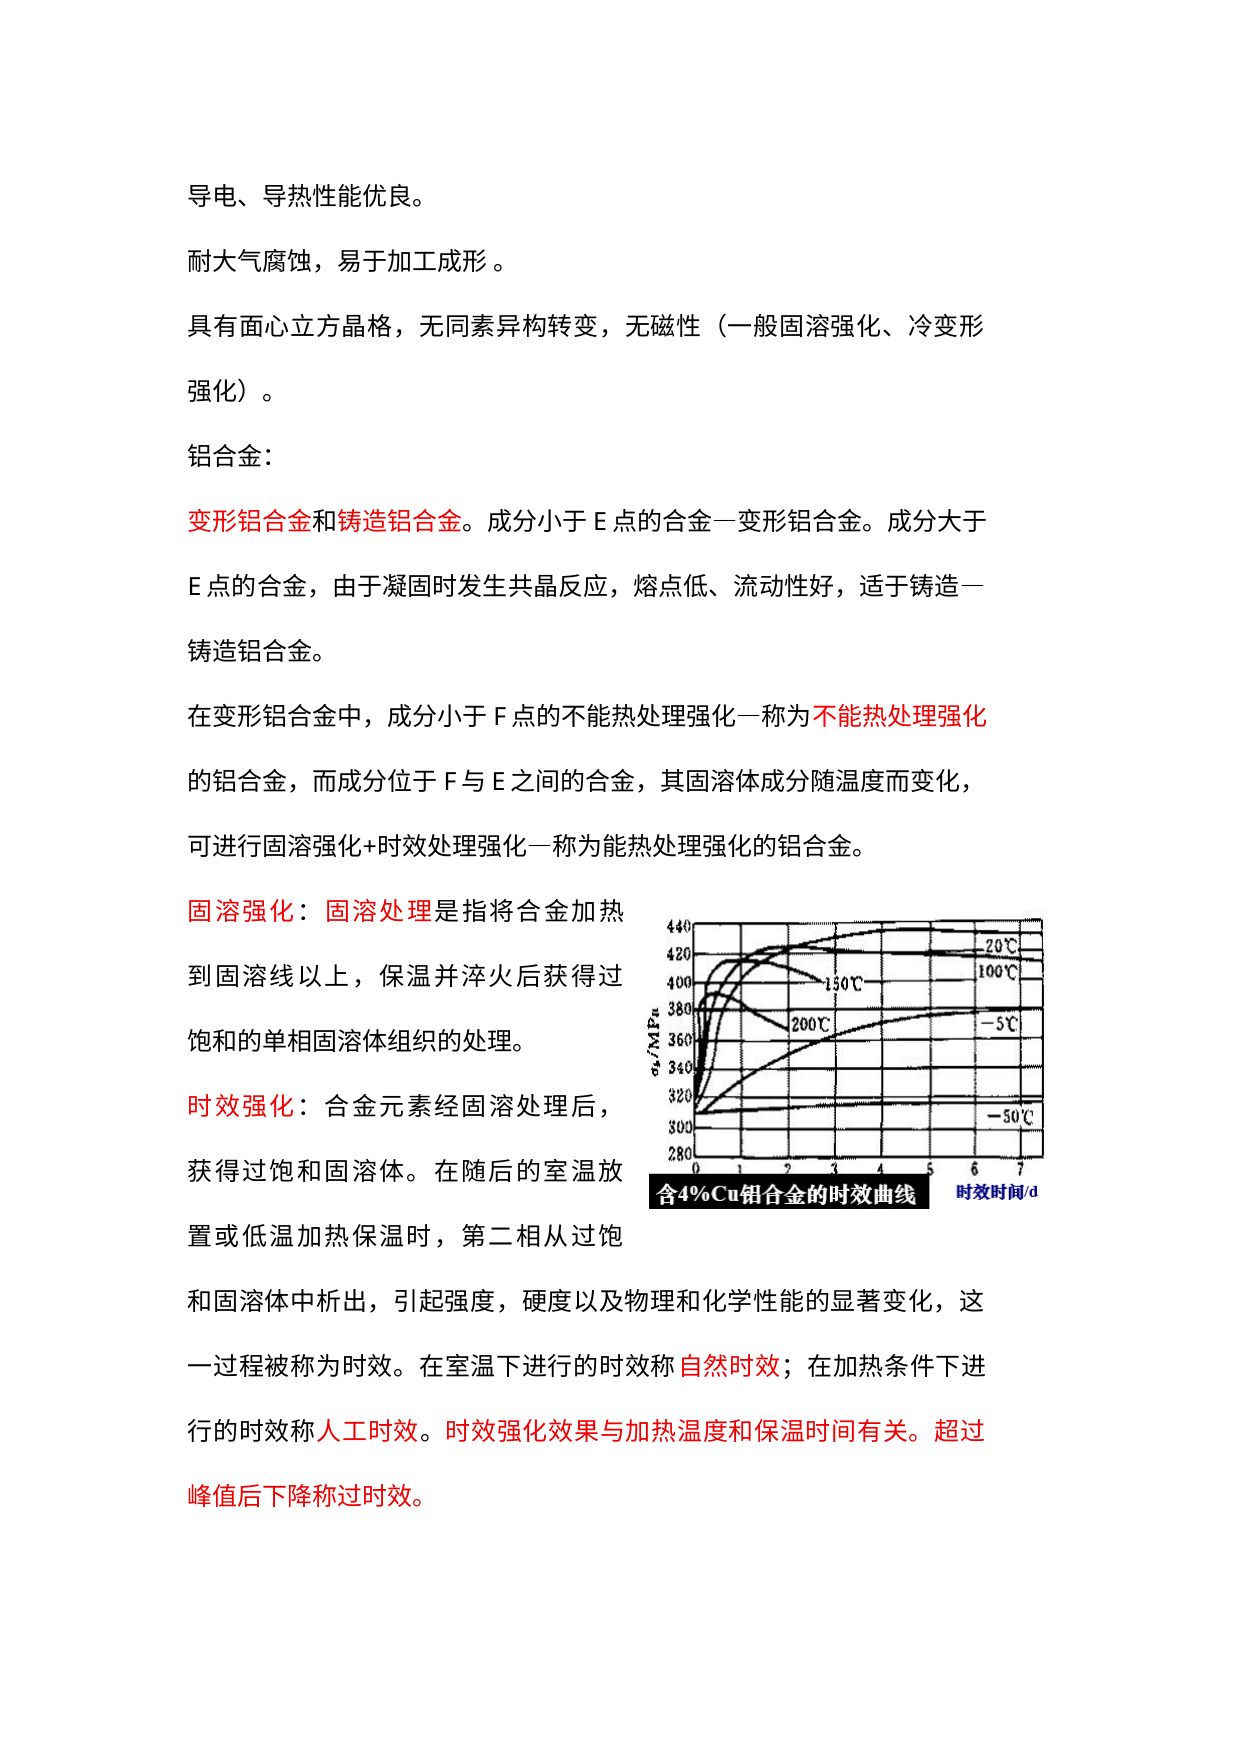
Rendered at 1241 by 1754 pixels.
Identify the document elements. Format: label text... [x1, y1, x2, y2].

text 导电、导热性能优良。 [187, 162, 987, 227]
text 固溶强化：固溶处理是指将合金加热到固溶线以上，保温并淬火后获得过饱和的单相固溶体组织的处理。 [187, 877, 987, 1072]
text 具有面心立方晶格，无同素异构转变，无磁性（一般固溶强化、冷变形强化）。 [187, 292, 987, 422]
picture [643, 910, 1053, 1210]
text 耐大气腐蚀，易于加工成形 。 [187, 227, 987, 292]
text 在变形铝合金中，成分小于F点的不能热处理强化—称为不能热处理强化的铝合金，而成分位于F与E之间的合金，其固溶体成分随温度而变化，可进行固溶强化+时效处理强化—称为能热处理强化的铝合金。 [187, 682, 987, 877]
text 铝合金： [187, 422, 987, 487]
text 变形铝合金和铸造铝合金。成分小于E点的合金—变形铝合金。成分大于E点的合金，由于凝固时发生共晶反应，熔点低、流动性好，适于铸造—铸造铝合金。 [187, 487, 987, 682]
text 时效强化：合金元素经固溶处理后，获得过饱和固溶体。在随后的室温放置或低温加热保温时，第二相从过饱和固溶体中析出，引起强度，硬度以及物理和化学性能的显著变化，这一过程被称为时效。在室温下进行的时效称自然时效；在加热条件下进行的时效称人工时效。时效强化效果与加热温度和保温时间有关。超过峰值后下降称过时效。 [187, 1072, 987, 1527]
